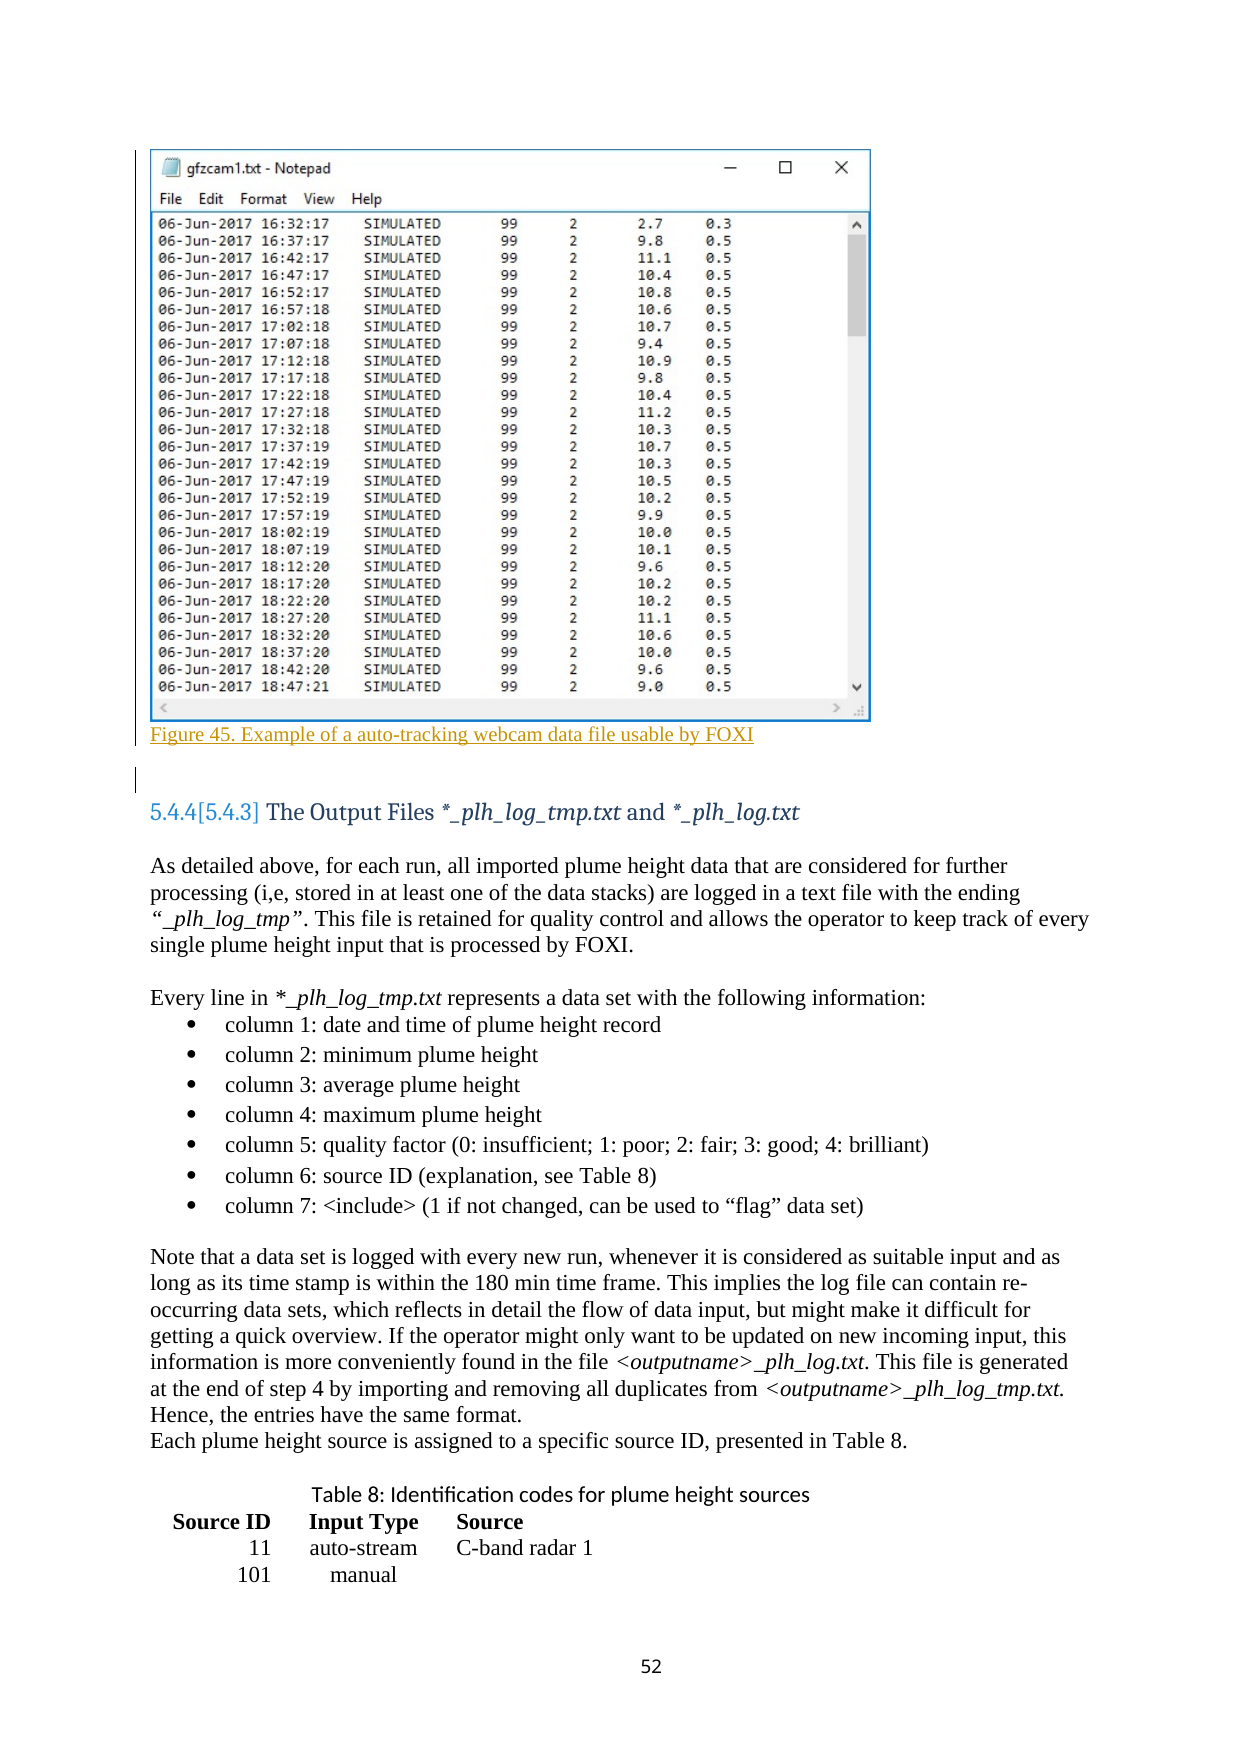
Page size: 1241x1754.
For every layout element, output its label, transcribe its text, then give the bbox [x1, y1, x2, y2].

table_cell C-band radar 1 [445, 1535, 873, 1587]
table_header Source [445, 1508, 873, 1534]
table_cell 11 [150, 1535, 282, 1561]
list column 6: source ID (explanation, see Table 8) [187, 1162, 1090, 1188]
text As detailed above, for each run, all imported plume height data that are considered for further processing (i,e, stored in at least one of the data stacks) are logged in a text file with the ending “_plh_log_tmp”. This file is retained for quality control and allows the operator to keep track of every single plume height input that is processed by FOXI. [150, 852, 1090, 958]
table_cell manual [282, 1561, 445, 1587]
text Every line in *_plh_log_tmp.txt represents a data set with the following information: [150, 984, 1090, 1011]
table_cell 101 [150, 1561, 282, 1587]
table_header Input Type [282, 1508, 445, 1534]
list column 2: minimum plume height [187, 1041, 1090, 1067]
text Each plume height source is assigned to a specific source ID, presented in Table 8. [150, 1427, 1090, 1454]
list column 3: average plume height [187, 1071, 1090, 1097]
list column 4: maximum plume height [187, 1101, 1090, 1128]
list column 1: date and time of plume height record [187, 1011, 1090, 1037]
list column 7: <include> (1 if not changed, can be used to “flag” data set) [187, 1192, 1090, 1218]
text Note that a data set is logged with every new run, whenever it is considered as suitable input and as long as its time stamp is within the 180 min time frame. This implies the log file can contain re-occurring data sets, which reflects in detail the flow of data input, but might make it difficult for getting a quick overview. If the operator might only want to be updated on new incoming input, this information is more conveniently found in the file <outputname>_plh_log.txt. This file is generated at the end of step 4 by importing and removing all duplicates from <outputname>_plh_log_tmp.txt. Hence, the entries have the same format. [150, 1243, 1090, 1427]
picture [150, 149, 871, 722]
text Table 8: Identification codes for plume height sources [150, 1480, 1090, 1508]
table_cell auto-stream [282, 1535, 445, 1561]
subtitle The Output Files *_plh_log_tmp.txt and *_plh_log.txt [150, 797, 1090, 826]
table_header Source ID [150, 1508, 282, 1534]
list column 5: quality factor (0: insufficient; 1: poor; 2: fair; 3: good; 4: brilliant) [187, 1131, 1090, 1158]
